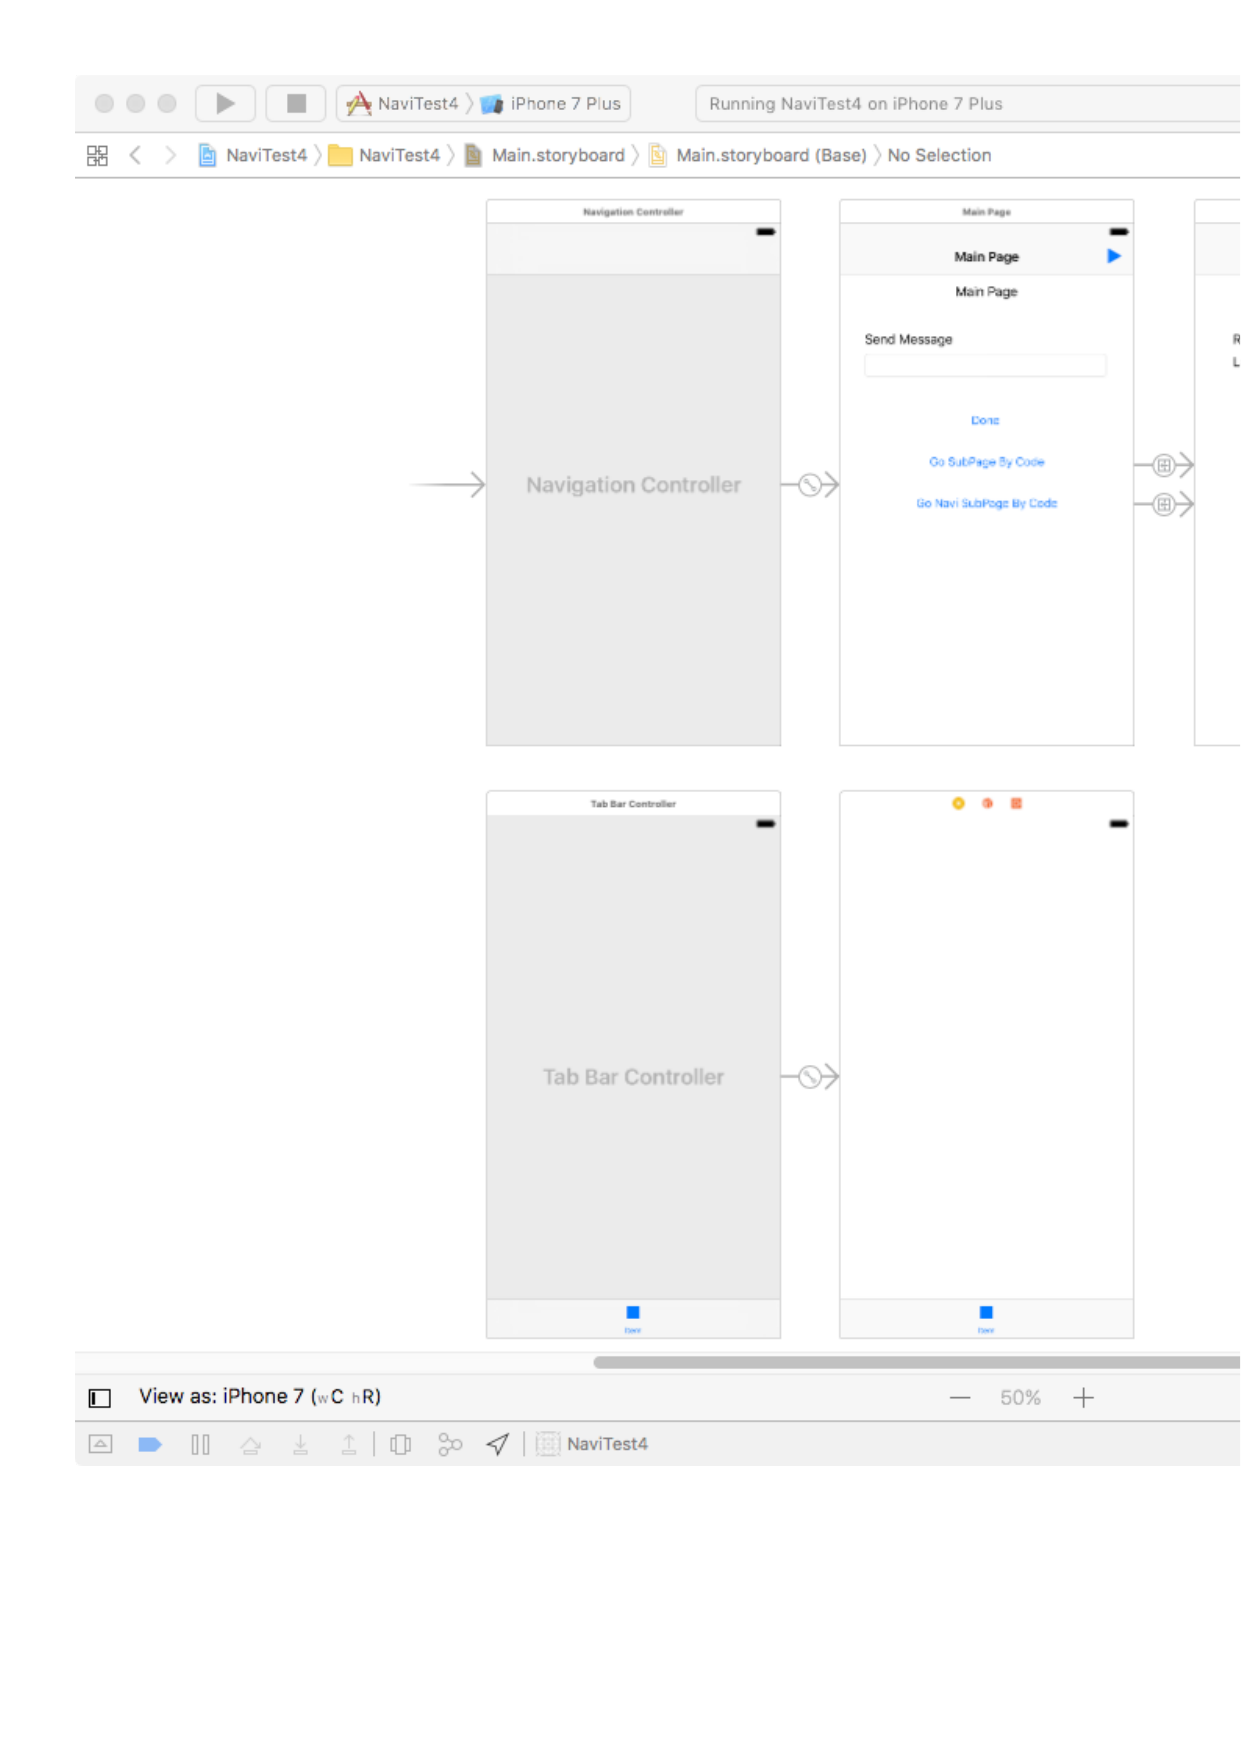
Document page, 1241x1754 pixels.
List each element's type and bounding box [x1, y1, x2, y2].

picture [75, 75, 1241, 1466]
